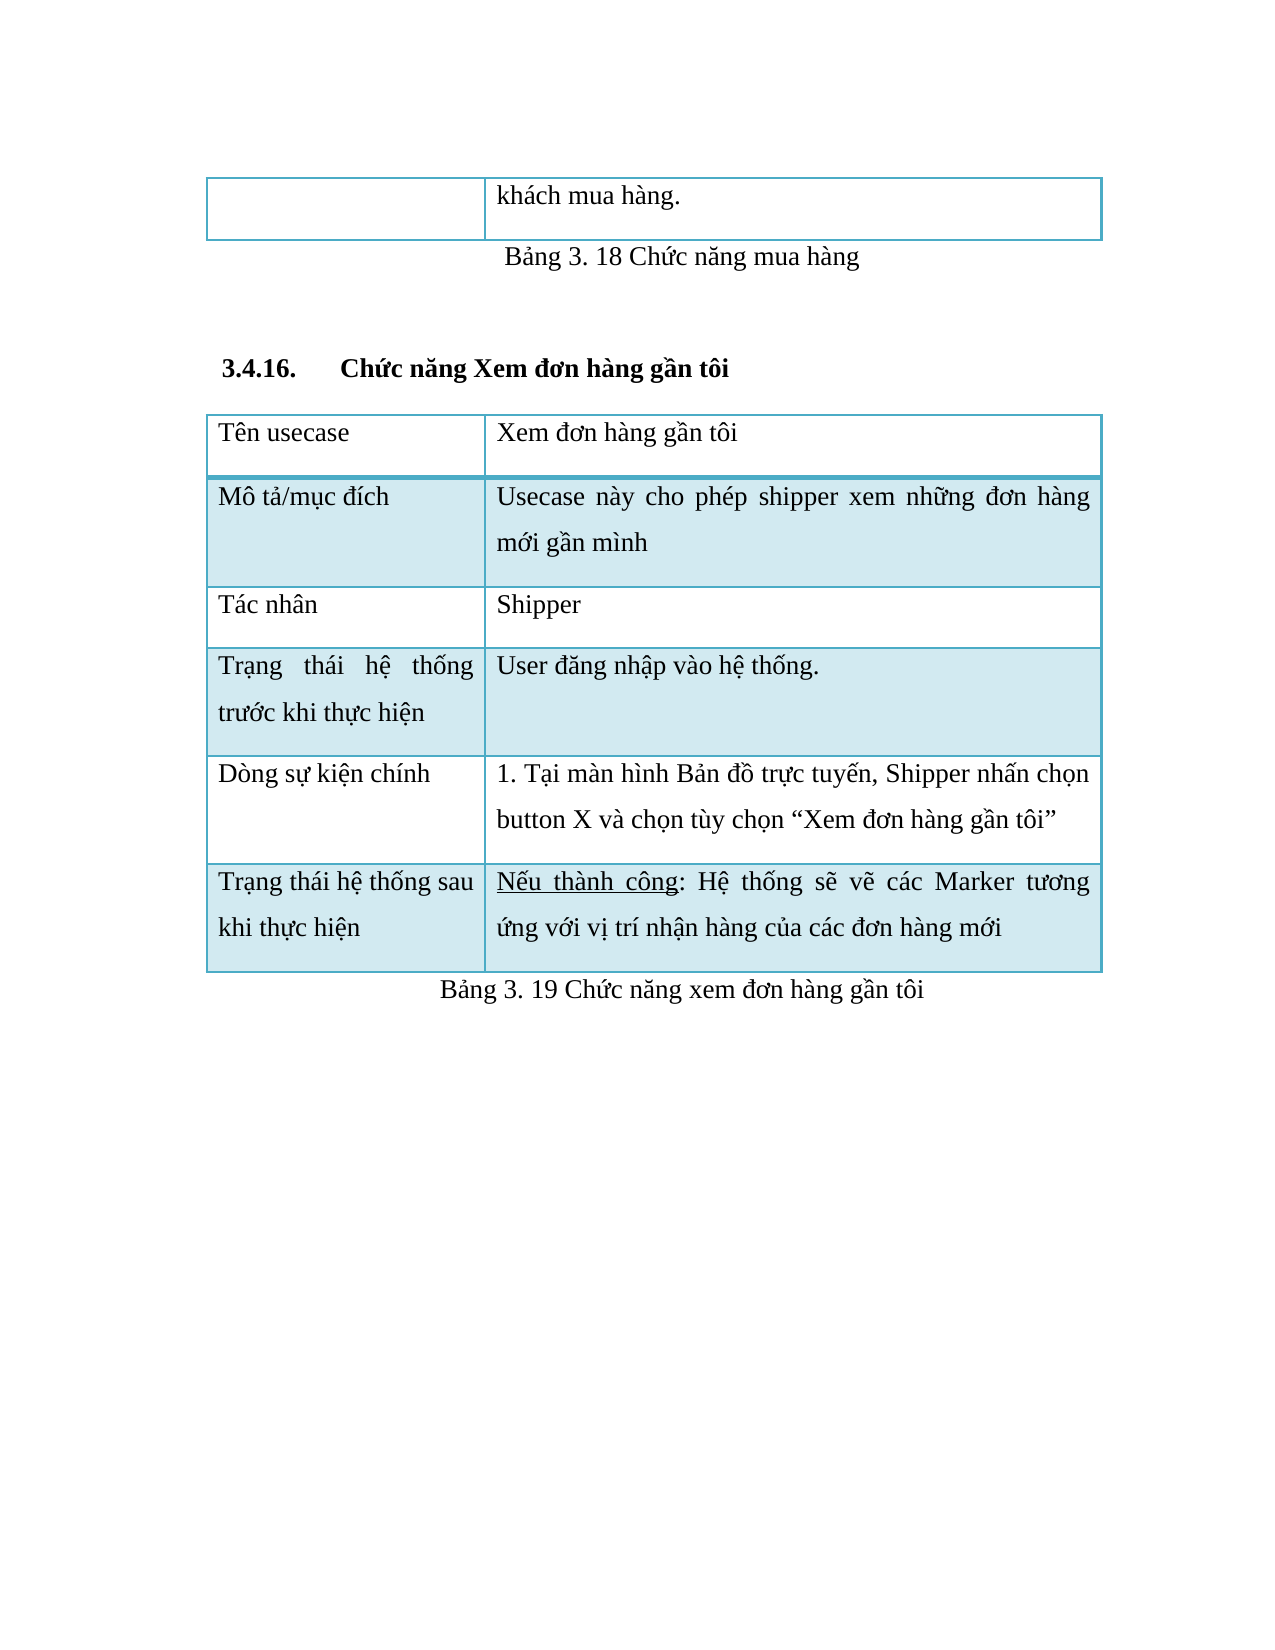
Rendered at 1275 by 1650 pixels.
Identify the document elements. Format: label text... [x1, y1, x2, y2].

table_cell Mô tả/mục đích [208, 480, 484, 586]
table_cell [486, 179, 1100, 238]
table_header Tên usecase [208, 416, 484, 475]
table_cell User đăng nhập vào hệ thống. [486, 649, 1100, 755]
table_cell Tác nhân [208, 588, 484, 647]
text Bảng 3. 18 Chức năng mua hàng [207, 241, 1157, 272]
list Chức năng Xem đơn hàng gần tôi [222, 352, 1157, 383]
table_cell Shipper [486, 588, 1100, 647]
text Bảng 3. 19 Chức năng xem đơn hàng gần tôi [207, 973, 1157, 1004]
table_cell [208, 179, 484, 238]
table_cell 1. Tại màn hình Bản đồ trực tuyến, Shipper nhấn chọn button X và chọn tùy chọn “Xem đơn hàng gần tôi” [486, 757, 1100, 863]
table_cell Trạng thái hệ thống trước khi thực hiện [208, 649, 484, 755]
table_cell Usecase này cho phép shipper xem những đơn hàng mới gần mình [486, 480, 1100, 586]
table_cell Dòng sự kiện chính [208, 757, 484, 863]
table_header Xem đơn hàng gần tôi [486, 416, 1100, 475]
table_cell Nếu thành công: Hệ thống sẽ vẽ các Marker tương ứng với vị trí nhận hàng của các đơn hàng mới [486, 865, 1100, 971]
table_cell Trạng thái hệ thống sau khi thực hiện [208, 865, 484, 971]
